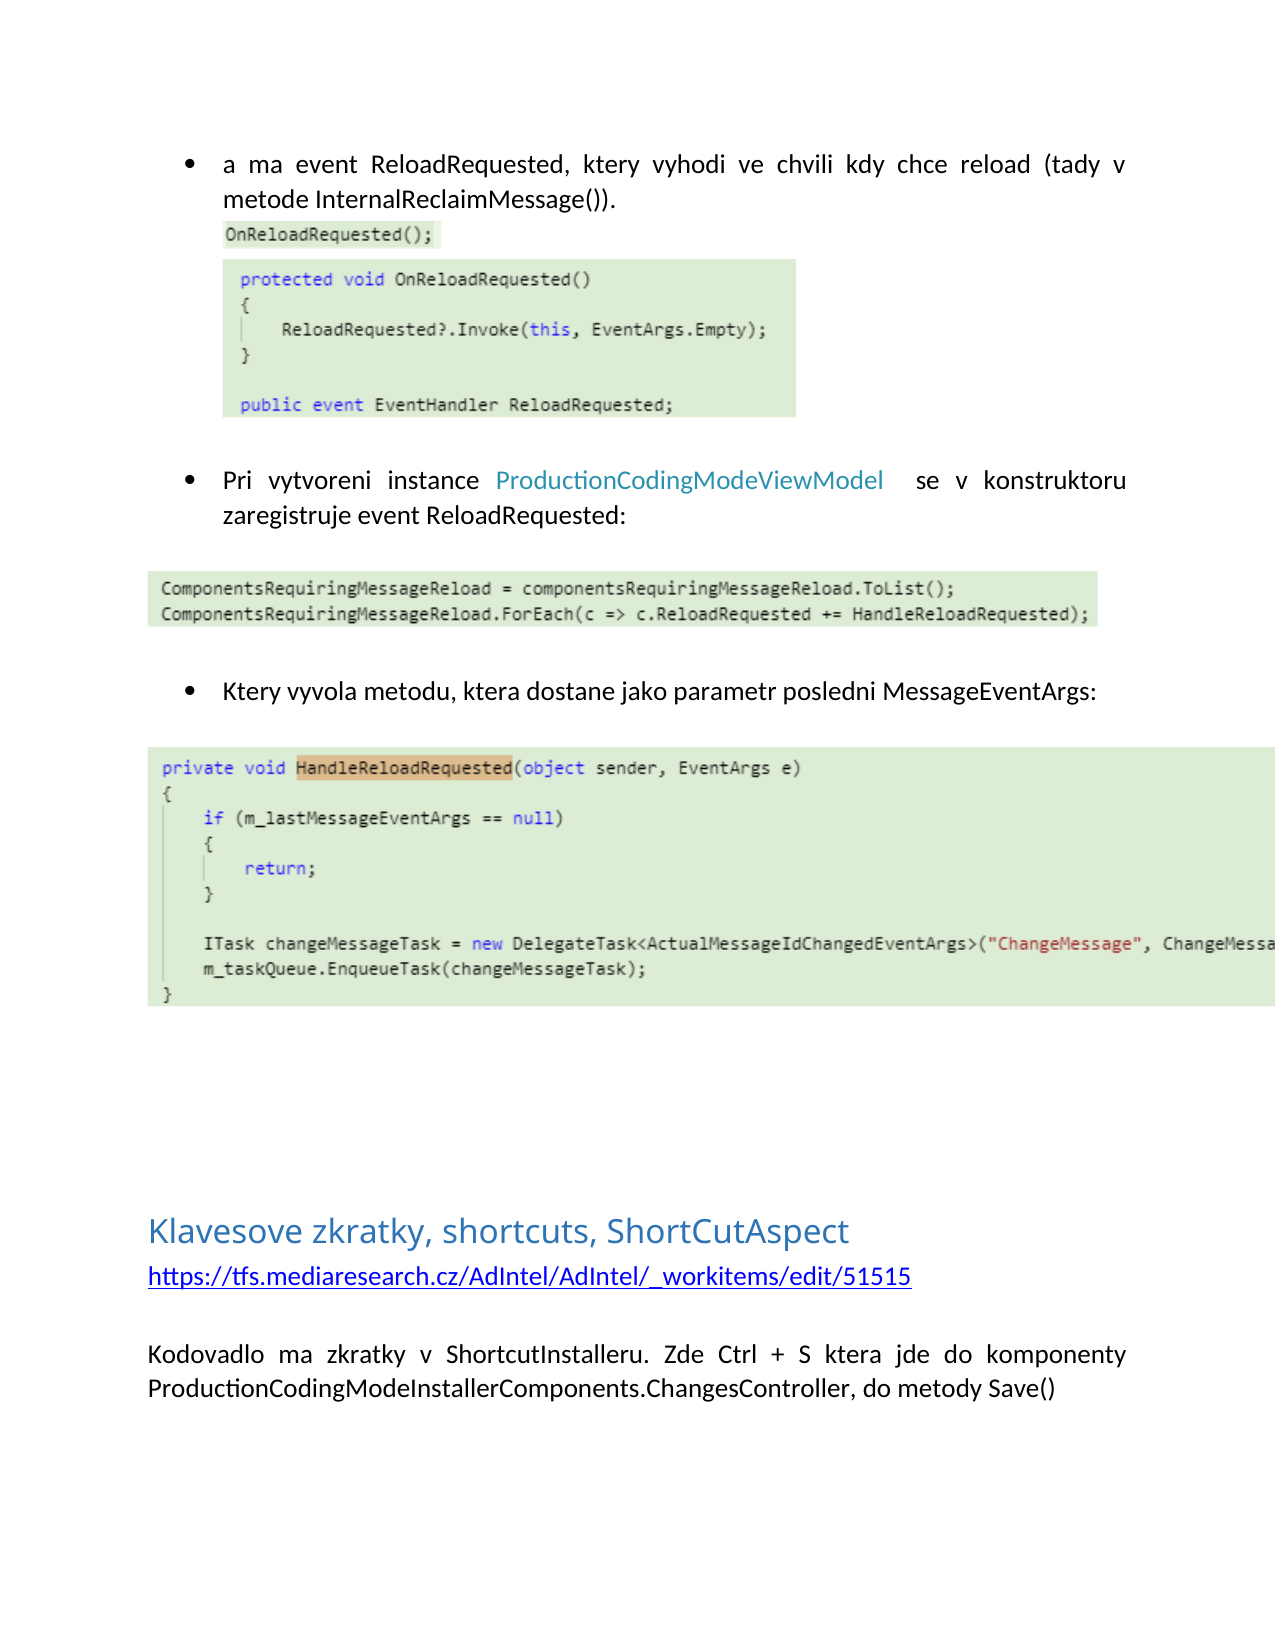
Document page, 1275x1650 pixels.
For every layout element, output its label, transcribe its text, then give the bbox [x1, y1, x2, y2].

picture [222, 221, 442, 249]
list Ktery vyvola metodu, ktera dostane jako parametr posledni MessageEventArgs: [185, 674, 1127, 707]
text Kodovadlo ma zkratky v ShortcutInstalleru. Zde Ctrl + S ktera jde do komponenty ProductionCodingModeInstallerComponents.ChangesController, do metody Save() [148, 1337, 1127, 1404]
picture [147, 747, 1275, 1008]
list Pri vytvoreni instance ProductionCodingModeViewModel se v konstruktoru zaregistruje event ReloadRequested: [185, 463, 1127, 531]
text https://tfs.mediaresearch.cz/AdIntel/AdIntel/_workitems/edit/51515 [148, 1259, 1127, 1292]
list a ma event ReloadRequested, ktery vyhodi ve chvili kdy chce reload (tady v metode InternalReclaimMessage()). [185, 148, 1127, 215]
picture [147, 571, 1098, 630]
picture [222, 259, 797, 419]
subtitle Klavesove zkratky, shortcuts, ShortCutAspect [148, 1207, 1127, 1253]
